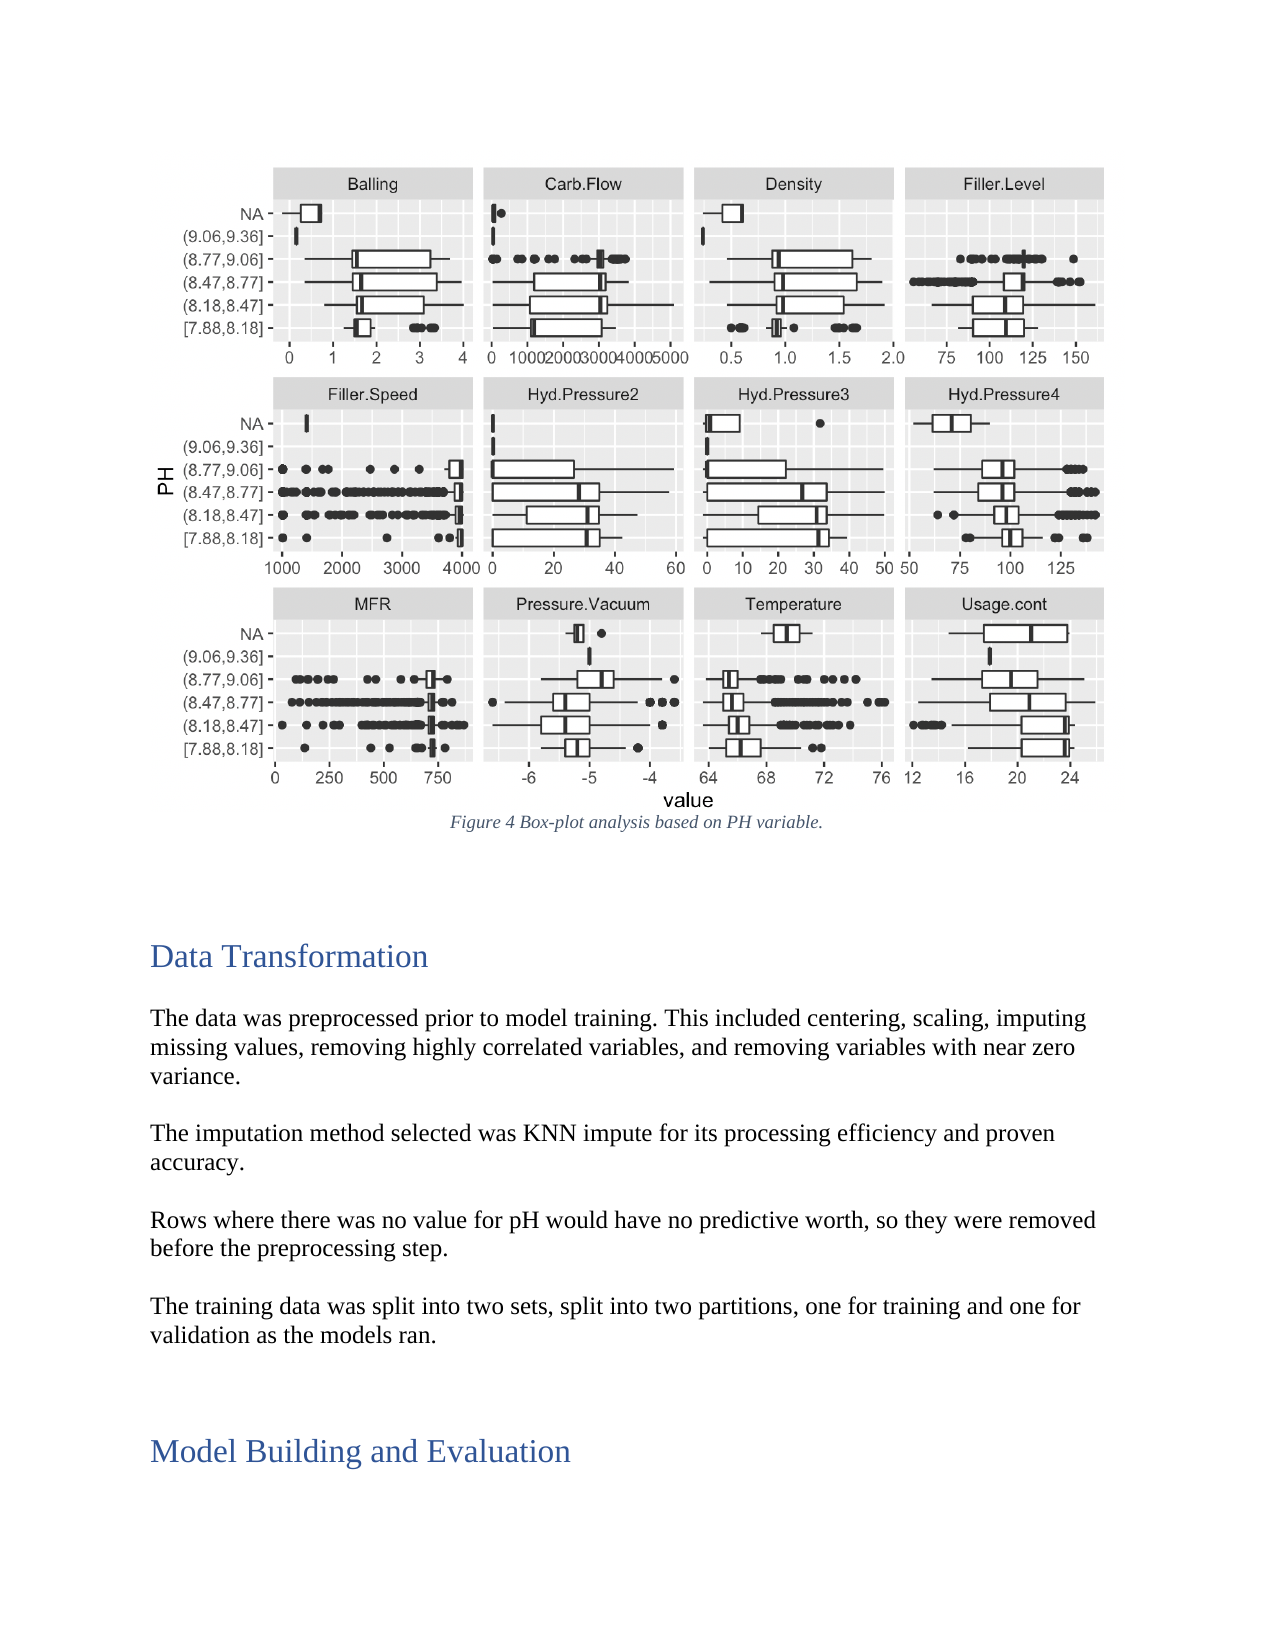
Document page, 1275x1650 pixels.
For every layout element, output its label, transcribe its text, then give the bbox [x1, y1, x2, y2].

subtitle Data Transformation [150, 936, 1125, 975]
text The training data was split into two sets, split into two partitions, one for training and one for validation as the models ran. [150, 1291, 1125, 1348]
subtitle Model Building and Evaluation [150, 1431, 1125, 1469]
text The imputation method selected was KNN impute for its processing efficiency and proven accuracy. [150, 1118, 1125, 1176]
text The data was preprocessed prior to model training. This included centering, scaling, imputing missing values, removing highly correlated variables, and removing variables with near zero variance. [150, 1003, 1125, 1090]
picture [150, 150, 1125, 812]
text Figure 4 Box-plot analysis based on PH variable. [150, 812, 1125, 833]
text Rows where there was no value for pH would have no predictive worth, so they were removed before the preprocessing step. [150, 1205, 1125, 1262]
